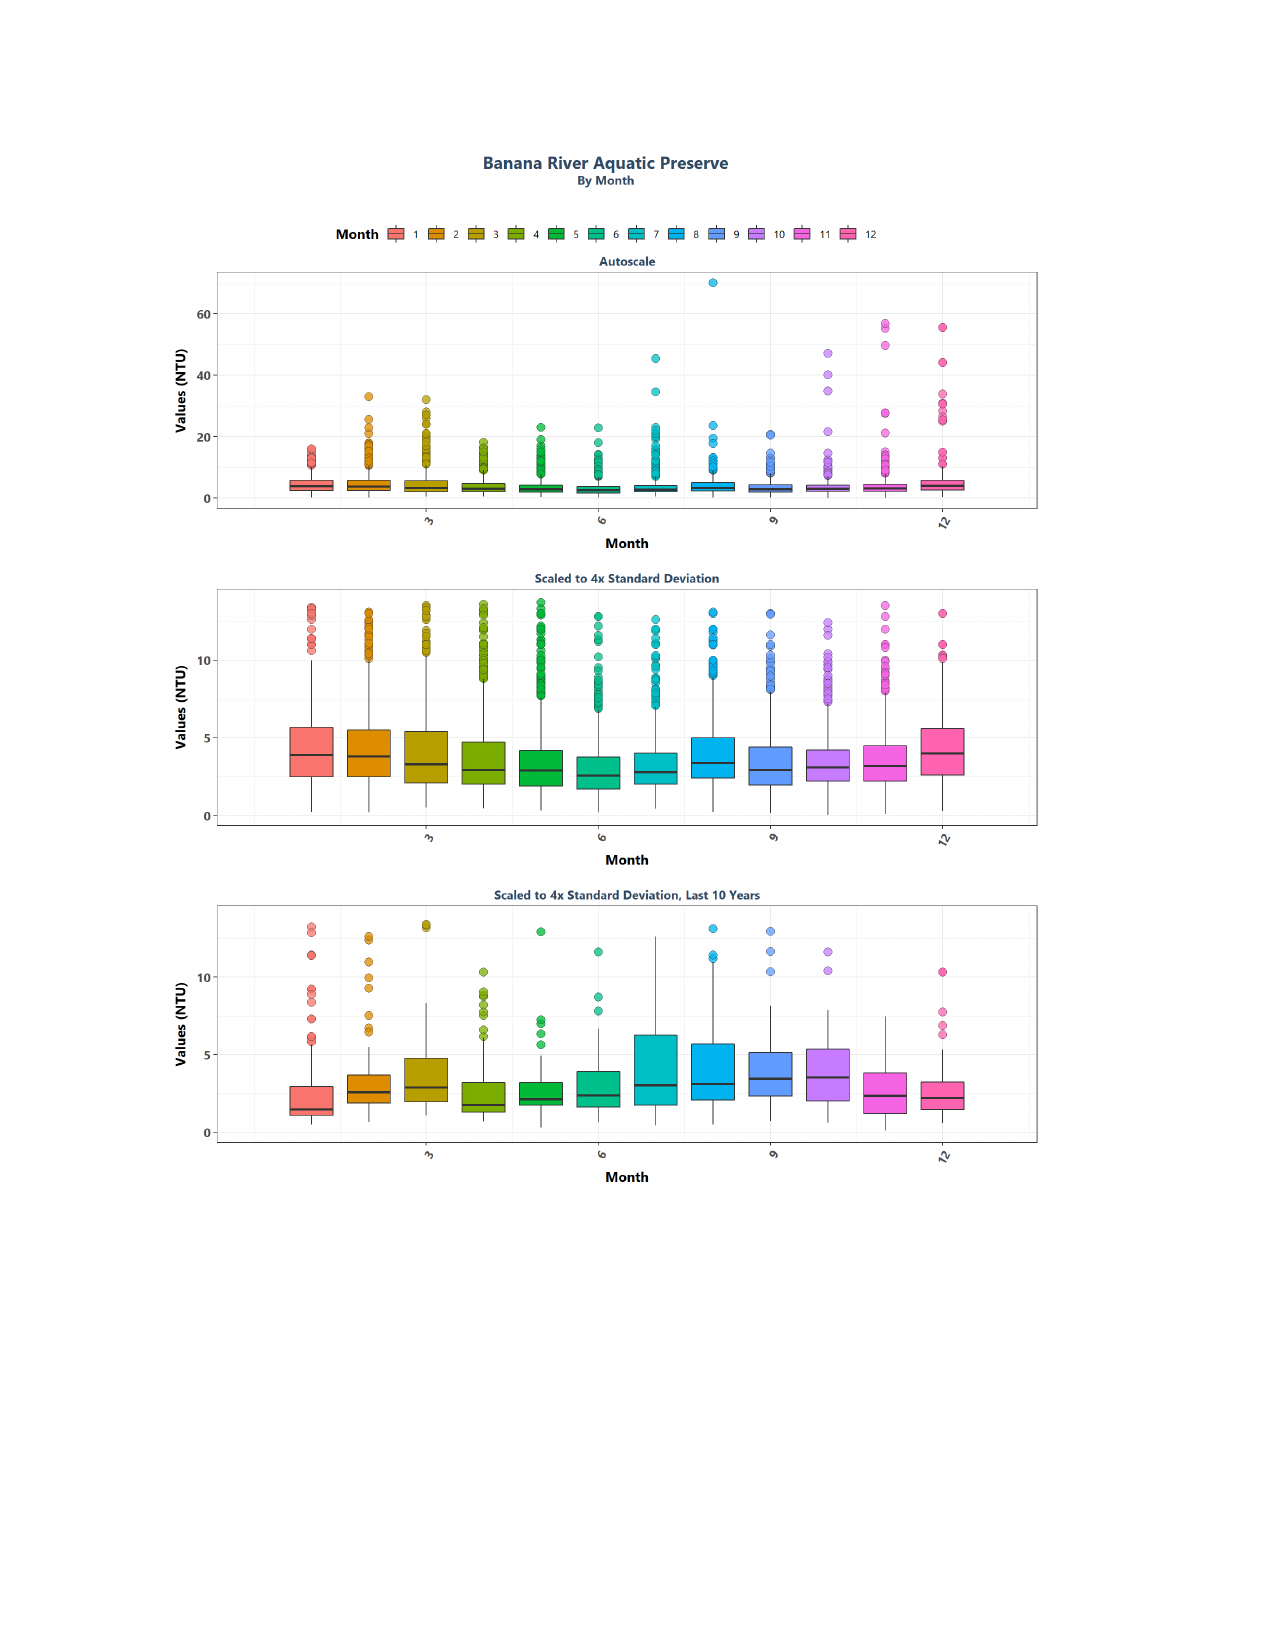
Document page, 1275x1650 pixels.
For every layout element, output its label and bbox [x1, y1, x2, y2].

picture [168, 150, 1044, 1200]
